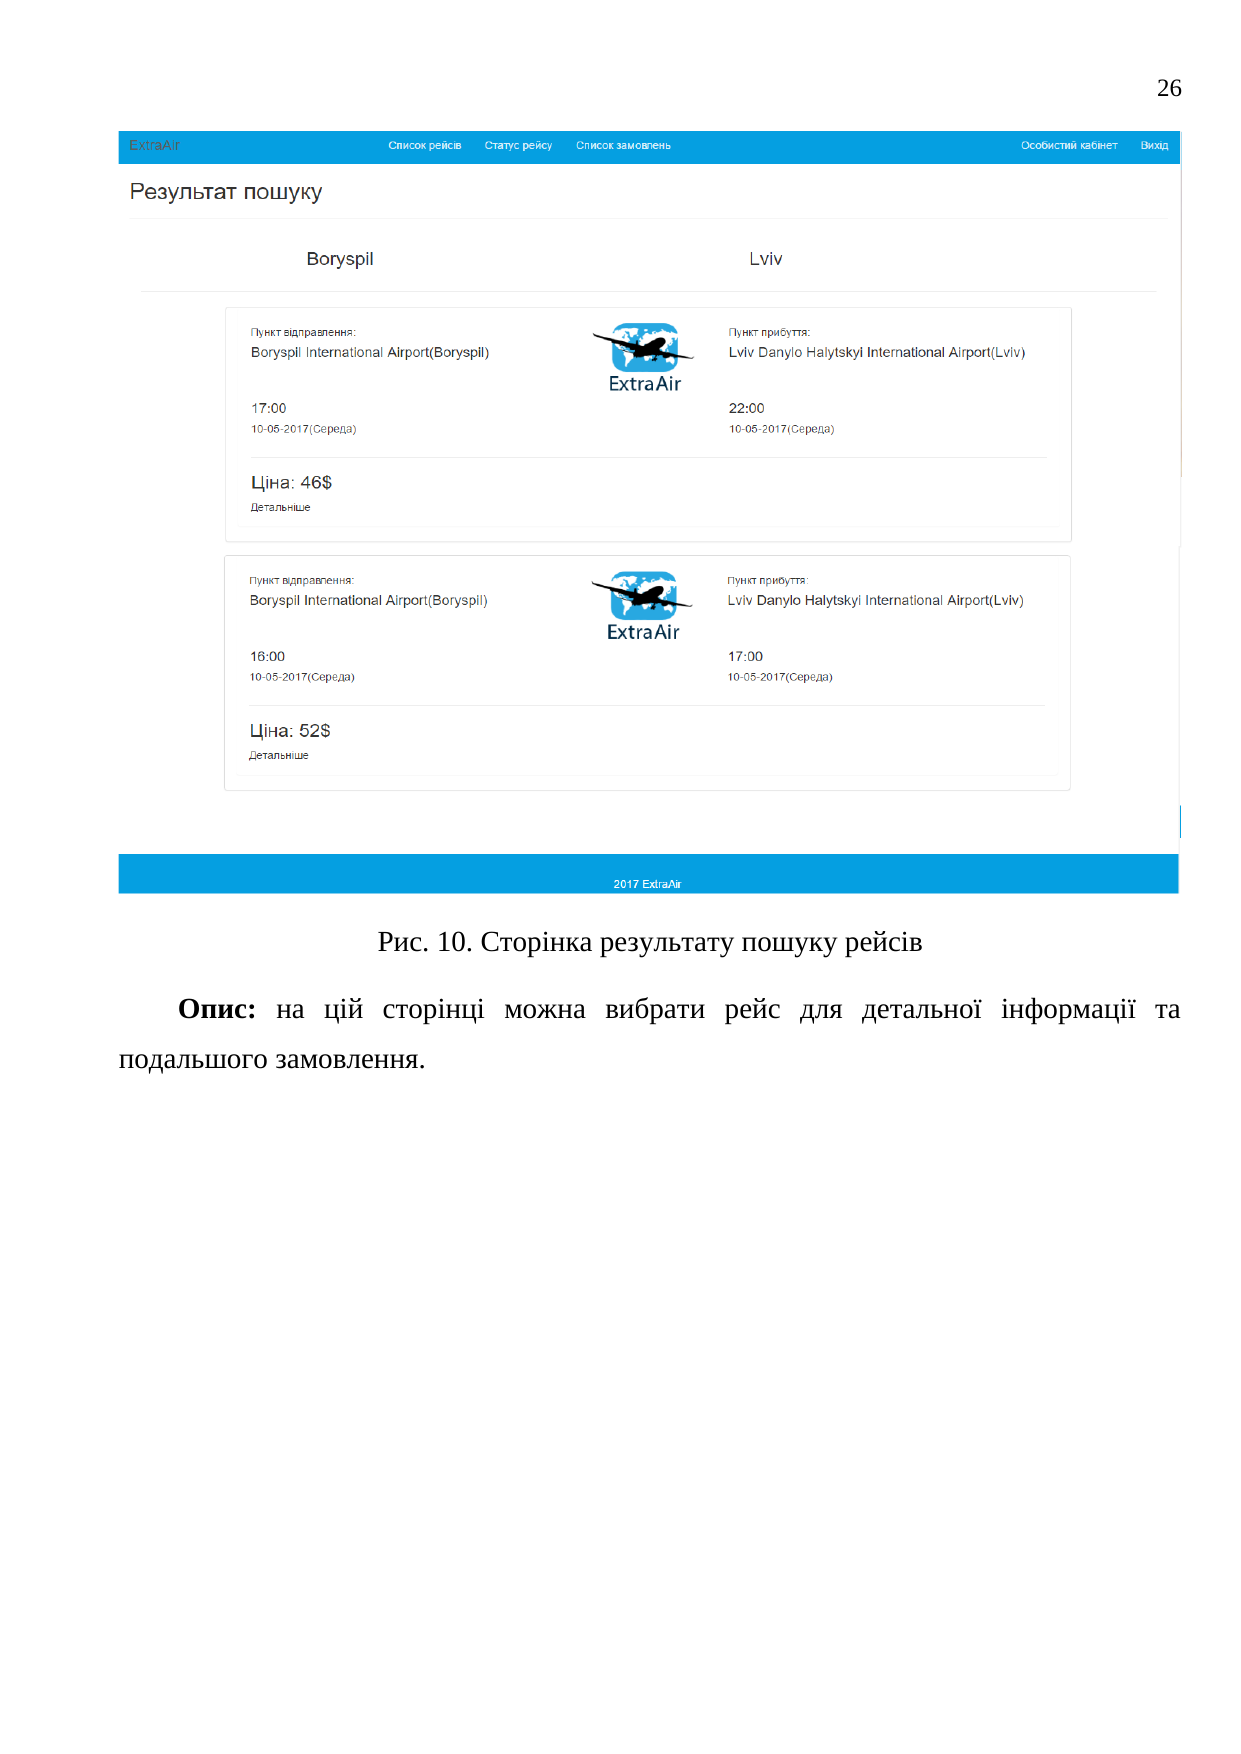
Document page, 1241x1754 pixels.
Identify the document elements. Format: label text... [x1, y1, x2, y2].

picture [118, 131, 1182, 894]
text Рис. 10. Сторінка результату пошуку рейсів [118, 924, 1182, 958]
text Опис: на цій сторінці можна вибрати рейс для детальної інформації та подальшого замовлення. [118, 991, 1182, 1075]
picture [1066, 144, 1076, 148]
